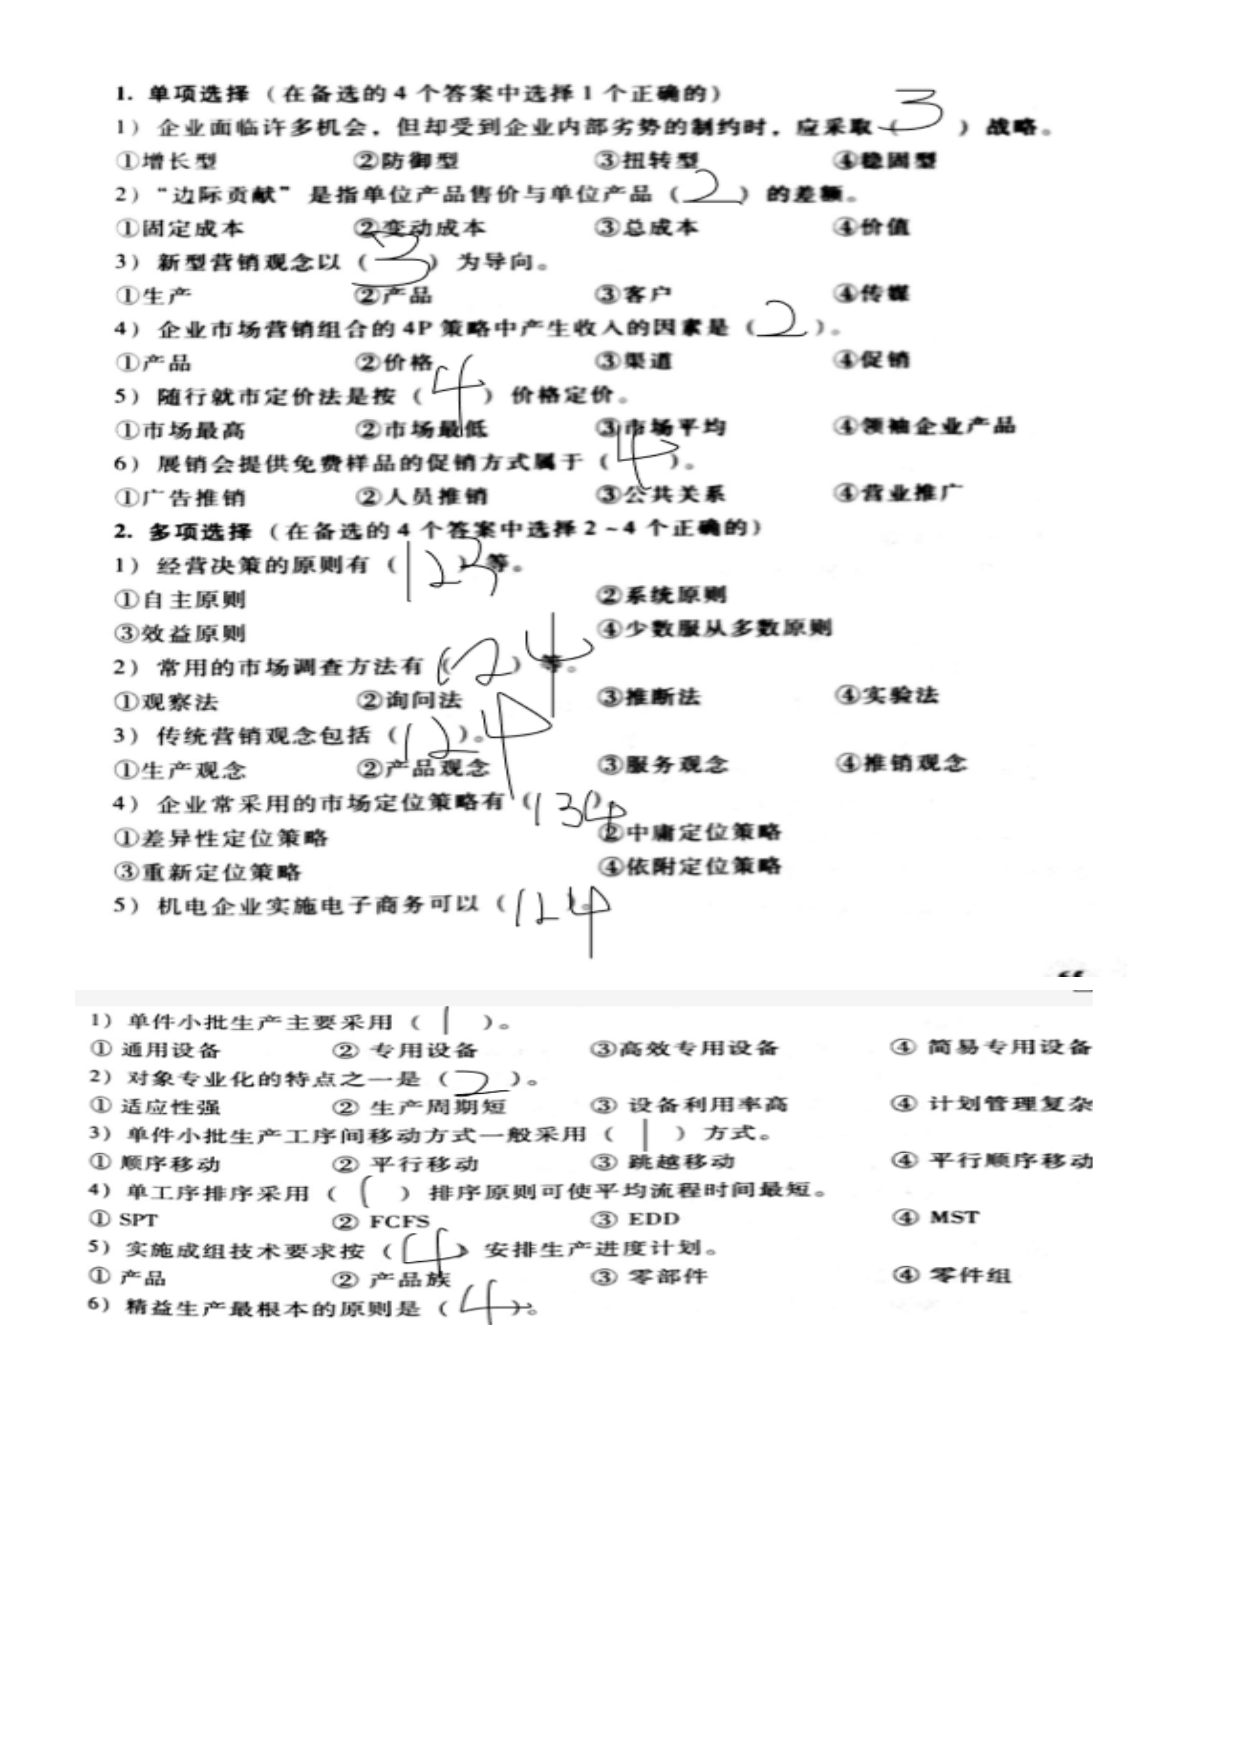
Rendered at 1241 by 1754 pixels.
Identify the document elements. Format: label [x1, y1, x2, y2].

picture [75, 990, 1093, 1325]
picture [75, 80, 1128, 977]
